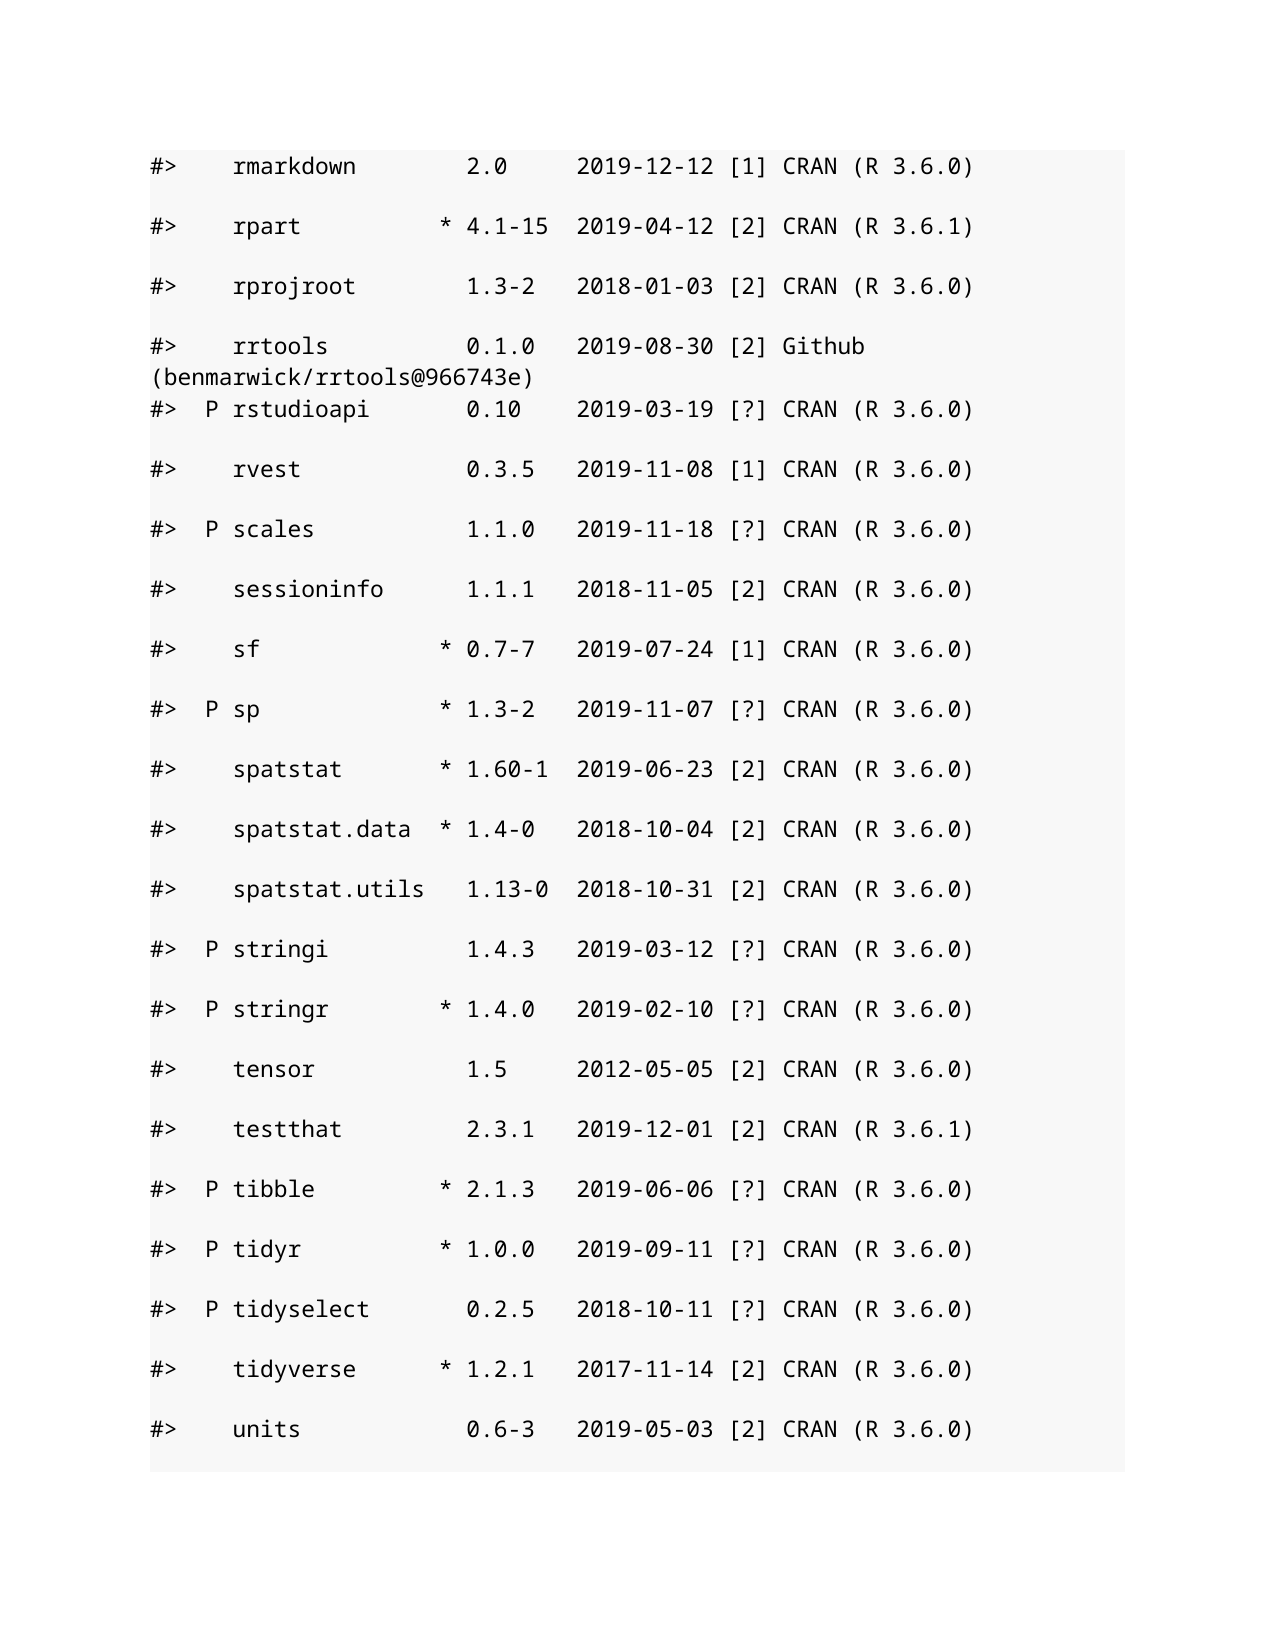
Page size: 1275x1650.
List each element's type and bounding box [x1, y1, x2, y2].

text [150, 150, 1125, 1472]
